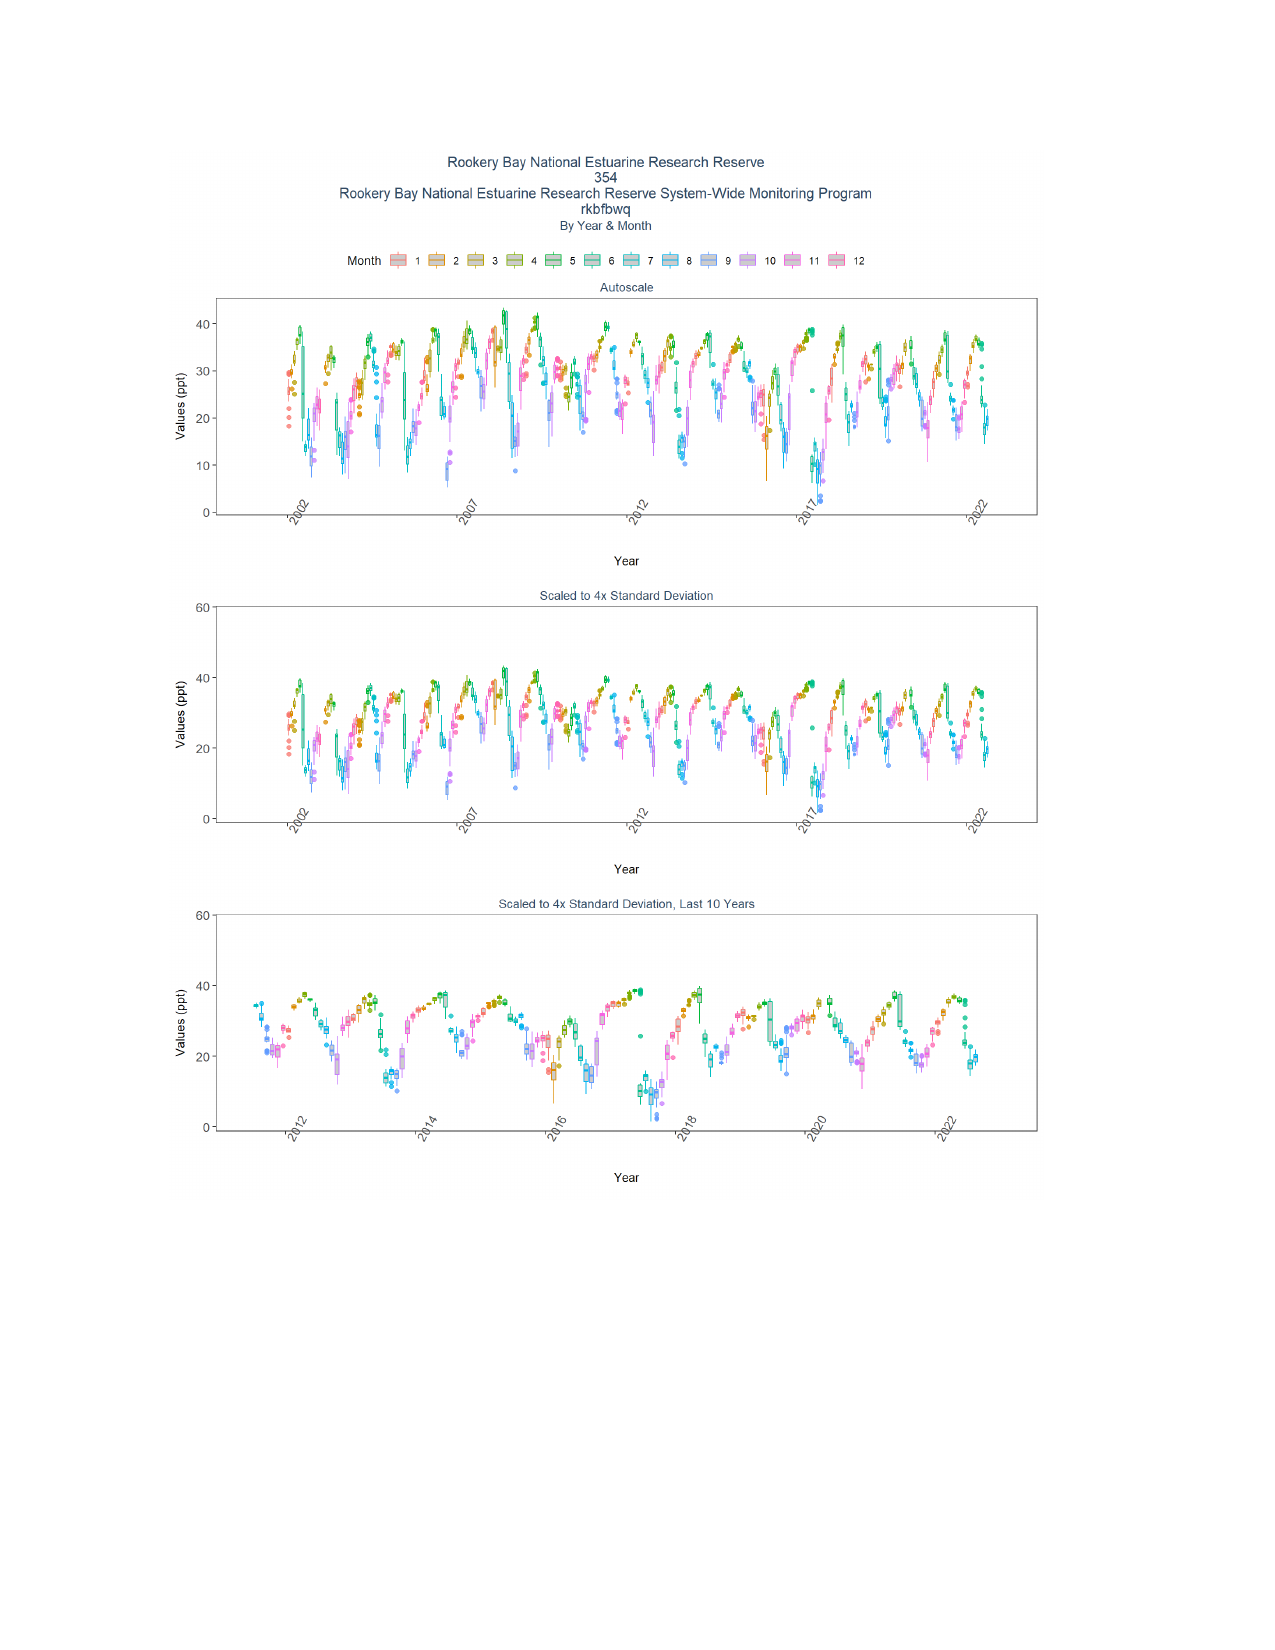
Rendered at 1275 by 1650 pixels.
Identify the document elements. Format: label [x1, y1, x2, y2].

picture [168, 150, 1044, 1200]
